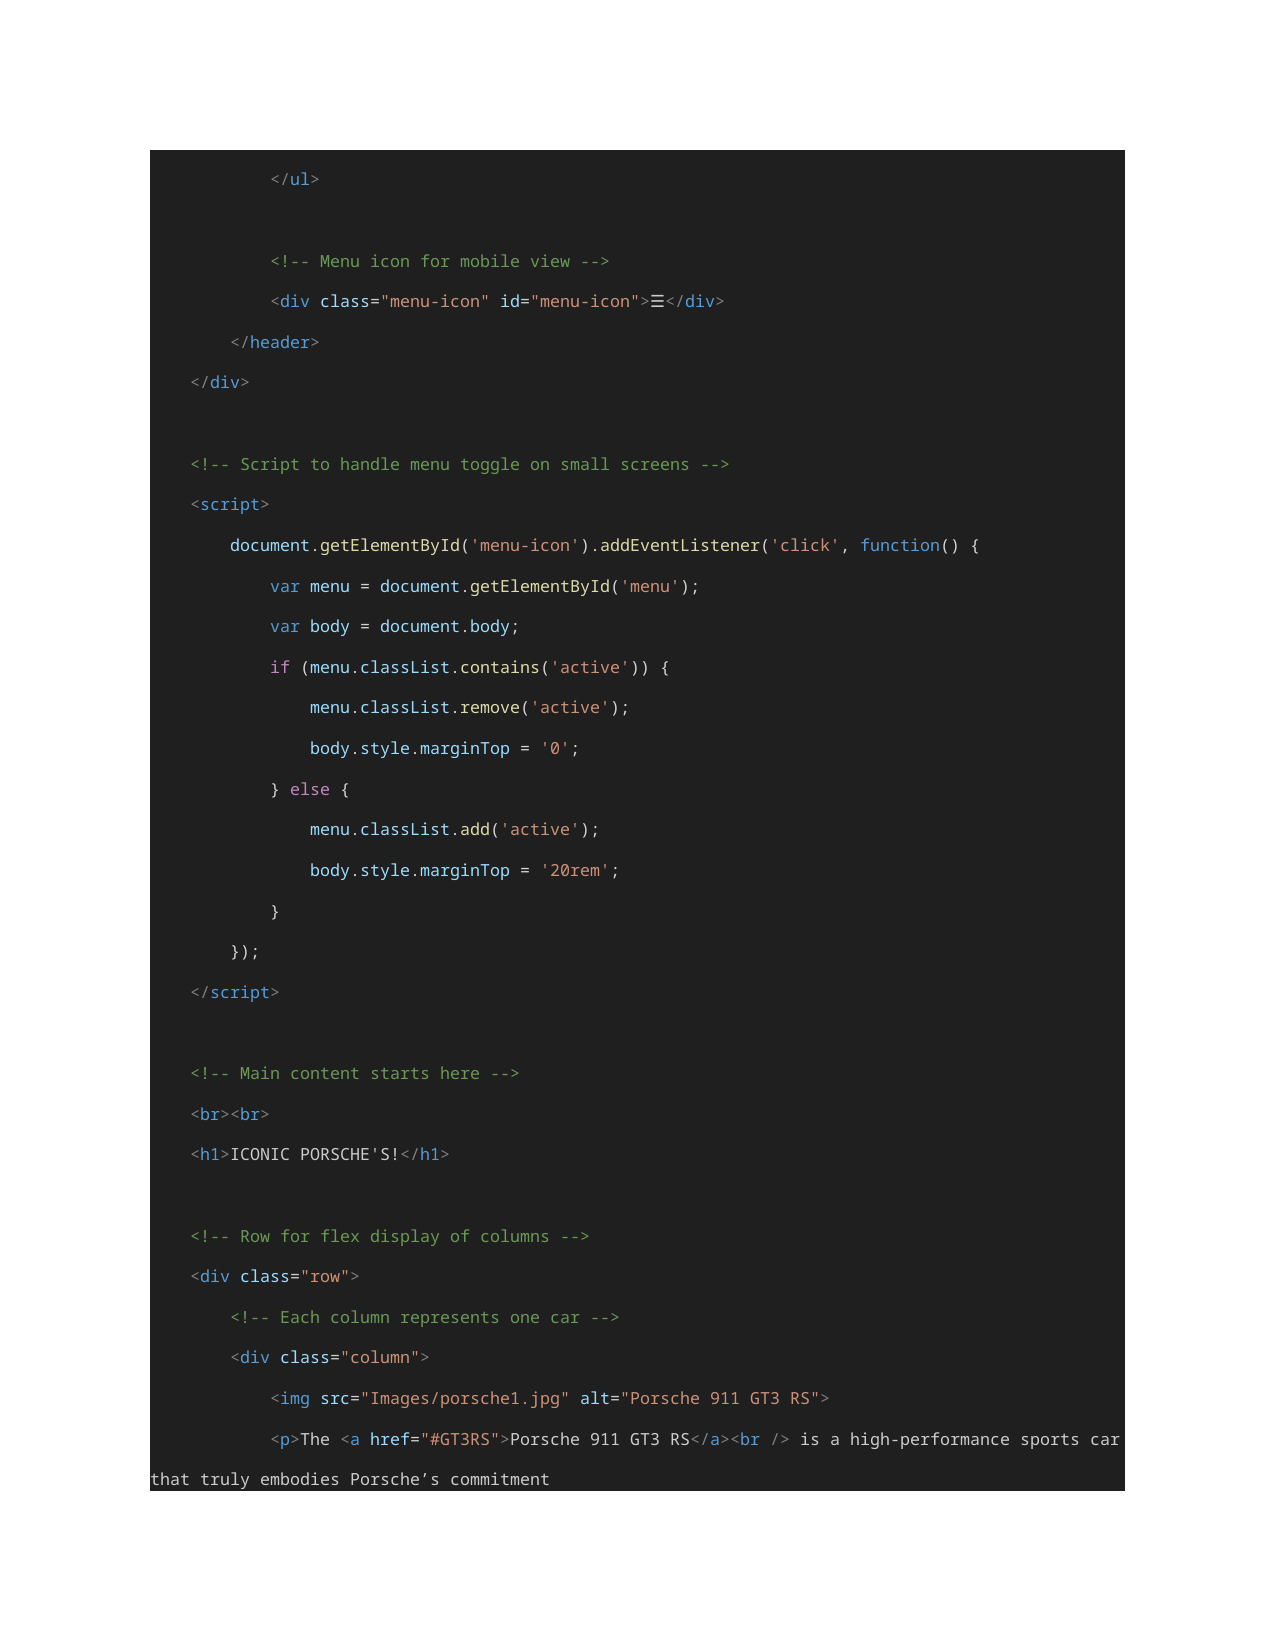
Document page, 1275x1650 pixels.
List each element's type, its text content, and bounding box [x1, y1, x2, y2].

text menu.classList.remove('active'); [150, 678, 1125, 719]
text <!-- Main content starts here --> [150, 1044, 1125, 1084]
text } else { [150, 759, 1125, 800]
text }); [150, 922, 1125, 962]
text <div class="row"> [150, 1247, 1125, 1287]
text var menu = document.getElementById('menu'); [150, 556, 1125, 597]
text document.getElementById('menu-icon').addEventListener('click', function() { [150, 516, 1125, 556]
text <div class="menu-icon" id="menu-icon">☰</div> [150, 272, 1125, 312]
text </div> [150, 353, 1125, 394]
text if (menu.classList.contains('active')) { [150, 637, 1125, 678]
text <br><br> [150, 1084, 1125, 1125]
text <!-- Row for flex display of columns --> [150, 1206, 1125, 1247]
text var body = document.body; [150, 597, 1125, 637]
text <!-- Script to handle menu toggle on small screens --> [150, 434, 1125, 475]
text </ul> [150, 150, 1125, 191]
text menu.classList.add('active'); [150, 800, 1125, 841]
text <!-- Each column represents one car --> [150, 1287, 1125, 1328]
text <h1>ICONIC PORSCHE'S!</h1> [150, 1125, 1125, 1166]
text <div class="column"> [150, 1328, 1125, 1369]
text <p>The <a href="#GT3RS">Porsche 911 GT3 RS</a><br /> is a high-performance sports car that truly embodies Porsche’s commitment [150, 1409, 1125, 1491]
text </script> [150, 962, 1125, 1003]
text <script> [150, 475, 1125, 516]
text } [150, 881, 1125, 922]
text <!-- Menu icon for mobile view --> [150, 231, 1125, 272]
text body.style.marginTop = '0'; [150, 719, 1125, 759]
text </header> [150, 312, 1125, 353]
text body.style.marginTop = '20rem'; [150, 841, 1125, 881]
text <img src="Images/porsche1.jpg" alt="Porsche 911 GT3 RS"> [150, 1369, 1125, 1409]
